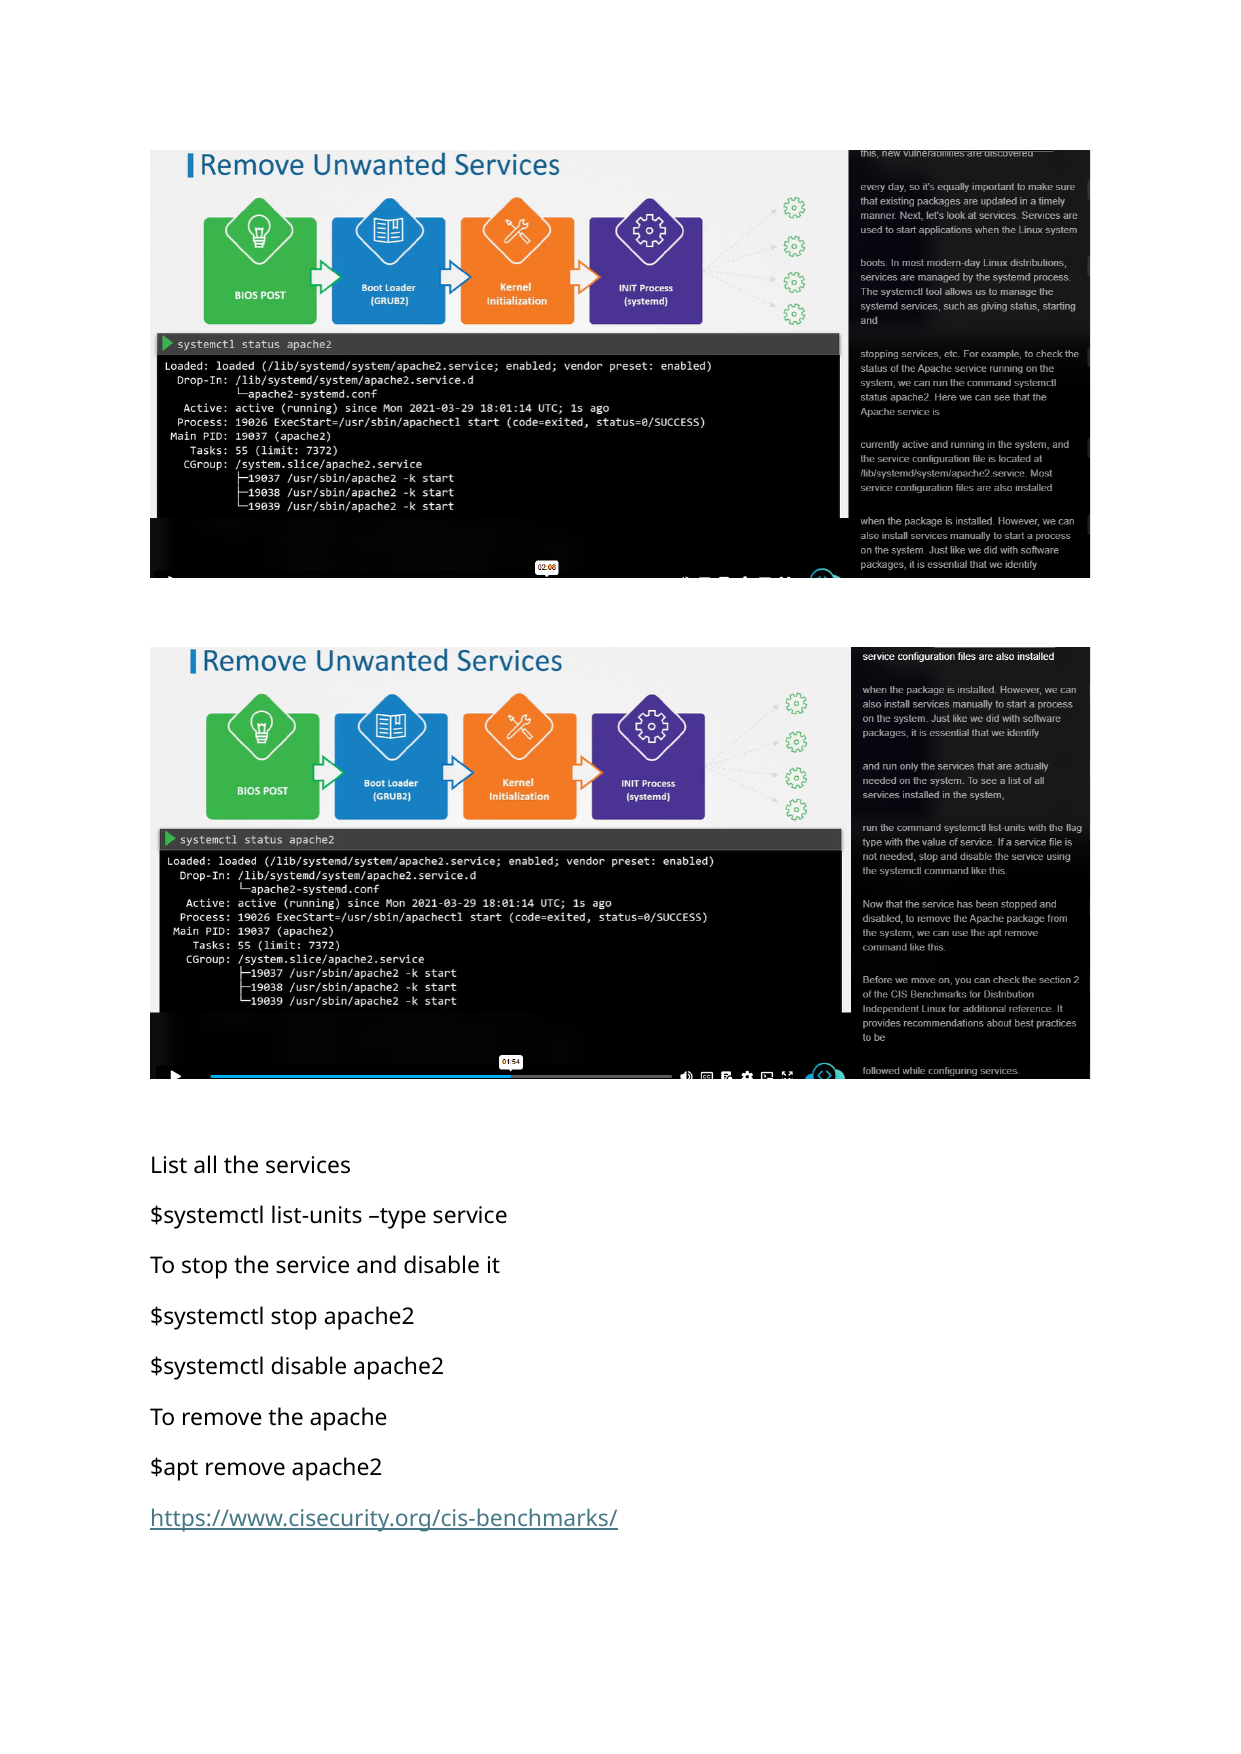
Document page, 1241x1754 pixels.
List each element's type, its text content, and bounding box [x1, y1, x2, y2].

picture [150, 150, 1091, 578]
text List all the services [150, 1149, 1090, 1180]
text To remove the apache [150, 1401, 1090, 1432]
text $systemctl disable apache2 [150, 1350, 1090, 1382]
text $apt remove apache2 [150, 1451, 1090, 1482]
picture [150, 647, 1091, 1079]
text To stop the service and disable it [150, 1249, 1090, 1281]
text $systemctl list-units –type service [150, 1199, 1090, 1230]
text $systemctl stop apache2 [150, 1300, 1090, 1331]
text https://www.cisecurity.org/cis-benchmarks/ [150, 1502, 1090, 1533]
